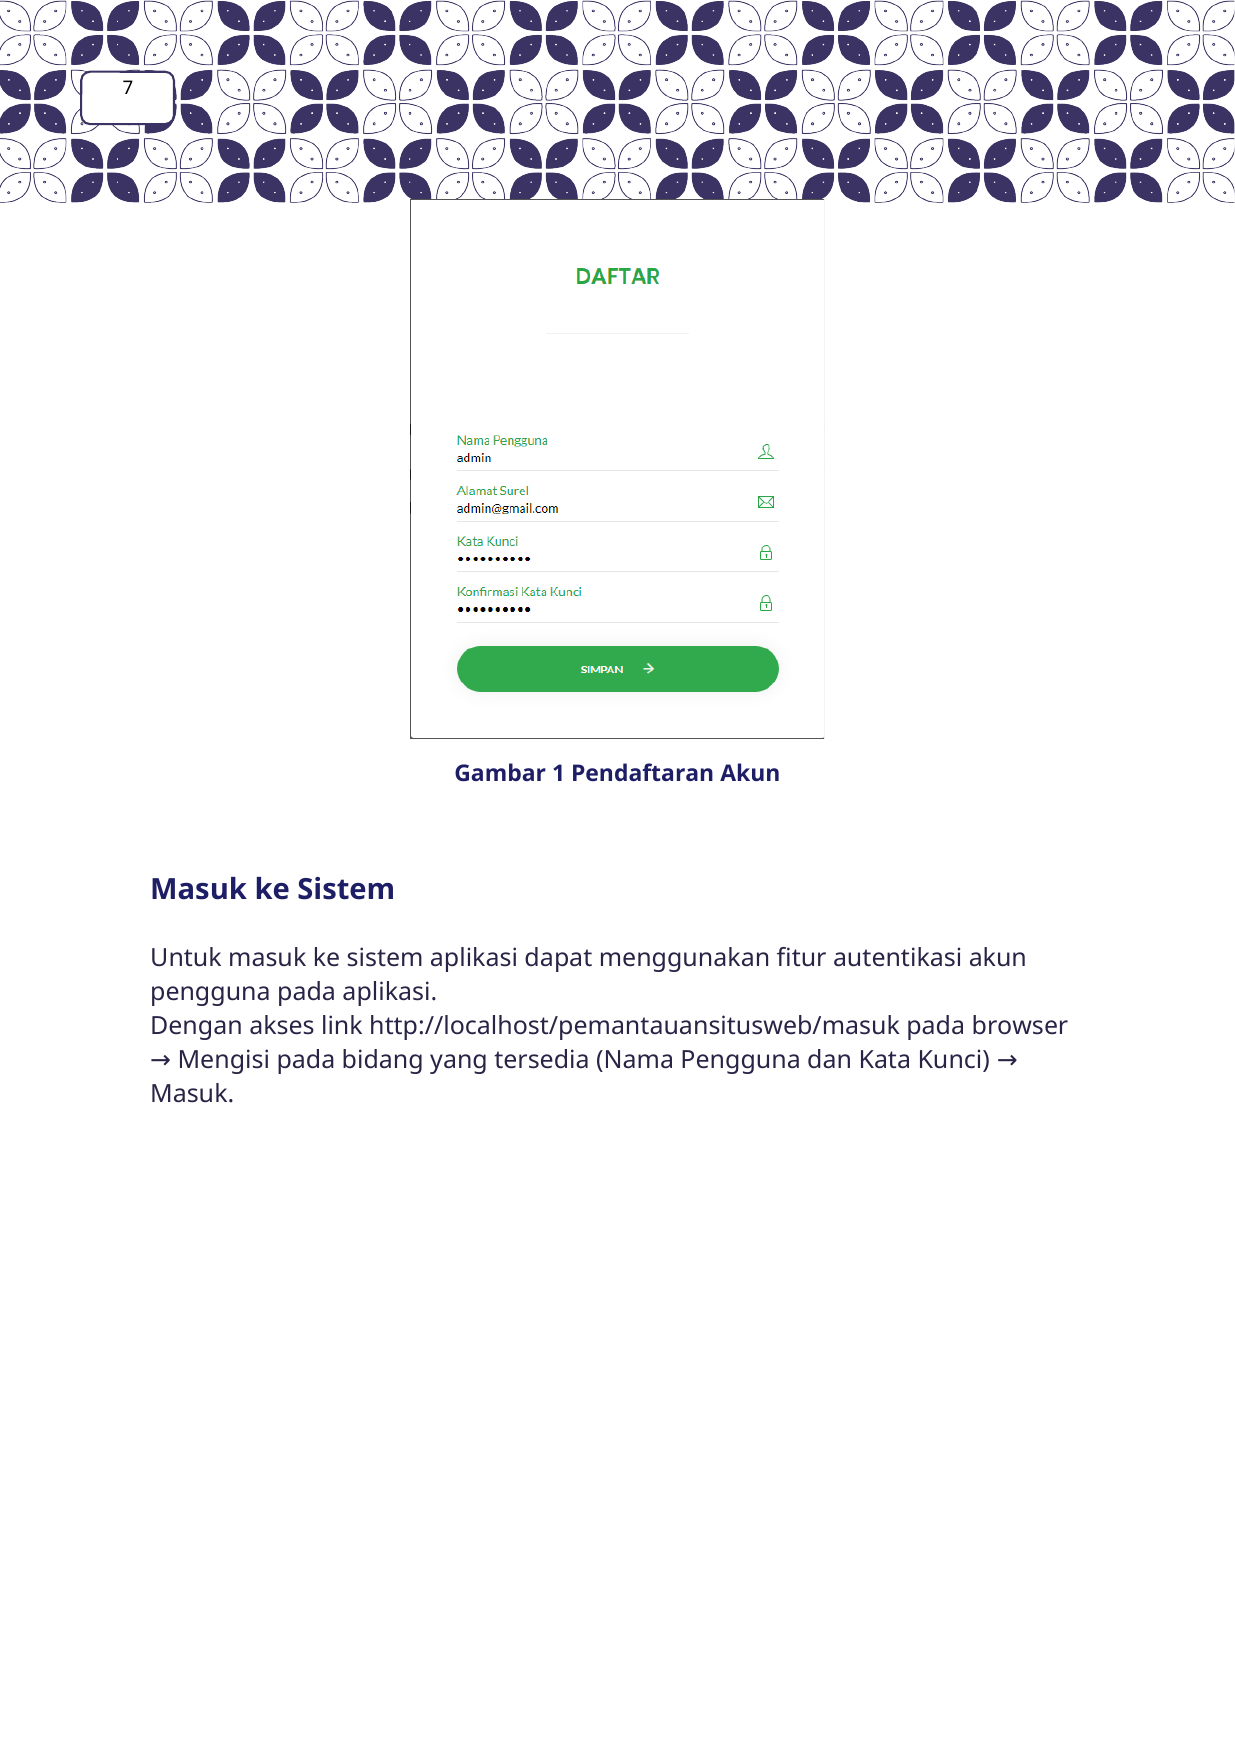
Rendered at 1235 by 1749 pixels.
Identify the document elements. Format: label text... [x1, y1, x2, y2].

text Untuk masuk ke sistem aplikasi dapat menggunakan fitur autentikasi akun pengguna pada aplikasi. [150, 939, 1084, 1008]
picture [0, 0, 1235, 739]
subtitle Masuk ke Sistem [150, 869, 1084, 908]
text Dengan akses link http://localhost/pemantauansitusweb/masuk pada browser → Mengisi pada bidang yang tersedia (Nama Pengguna dan Kata Kunci) → Masuk. [150, 1008, 1084, 1110]
